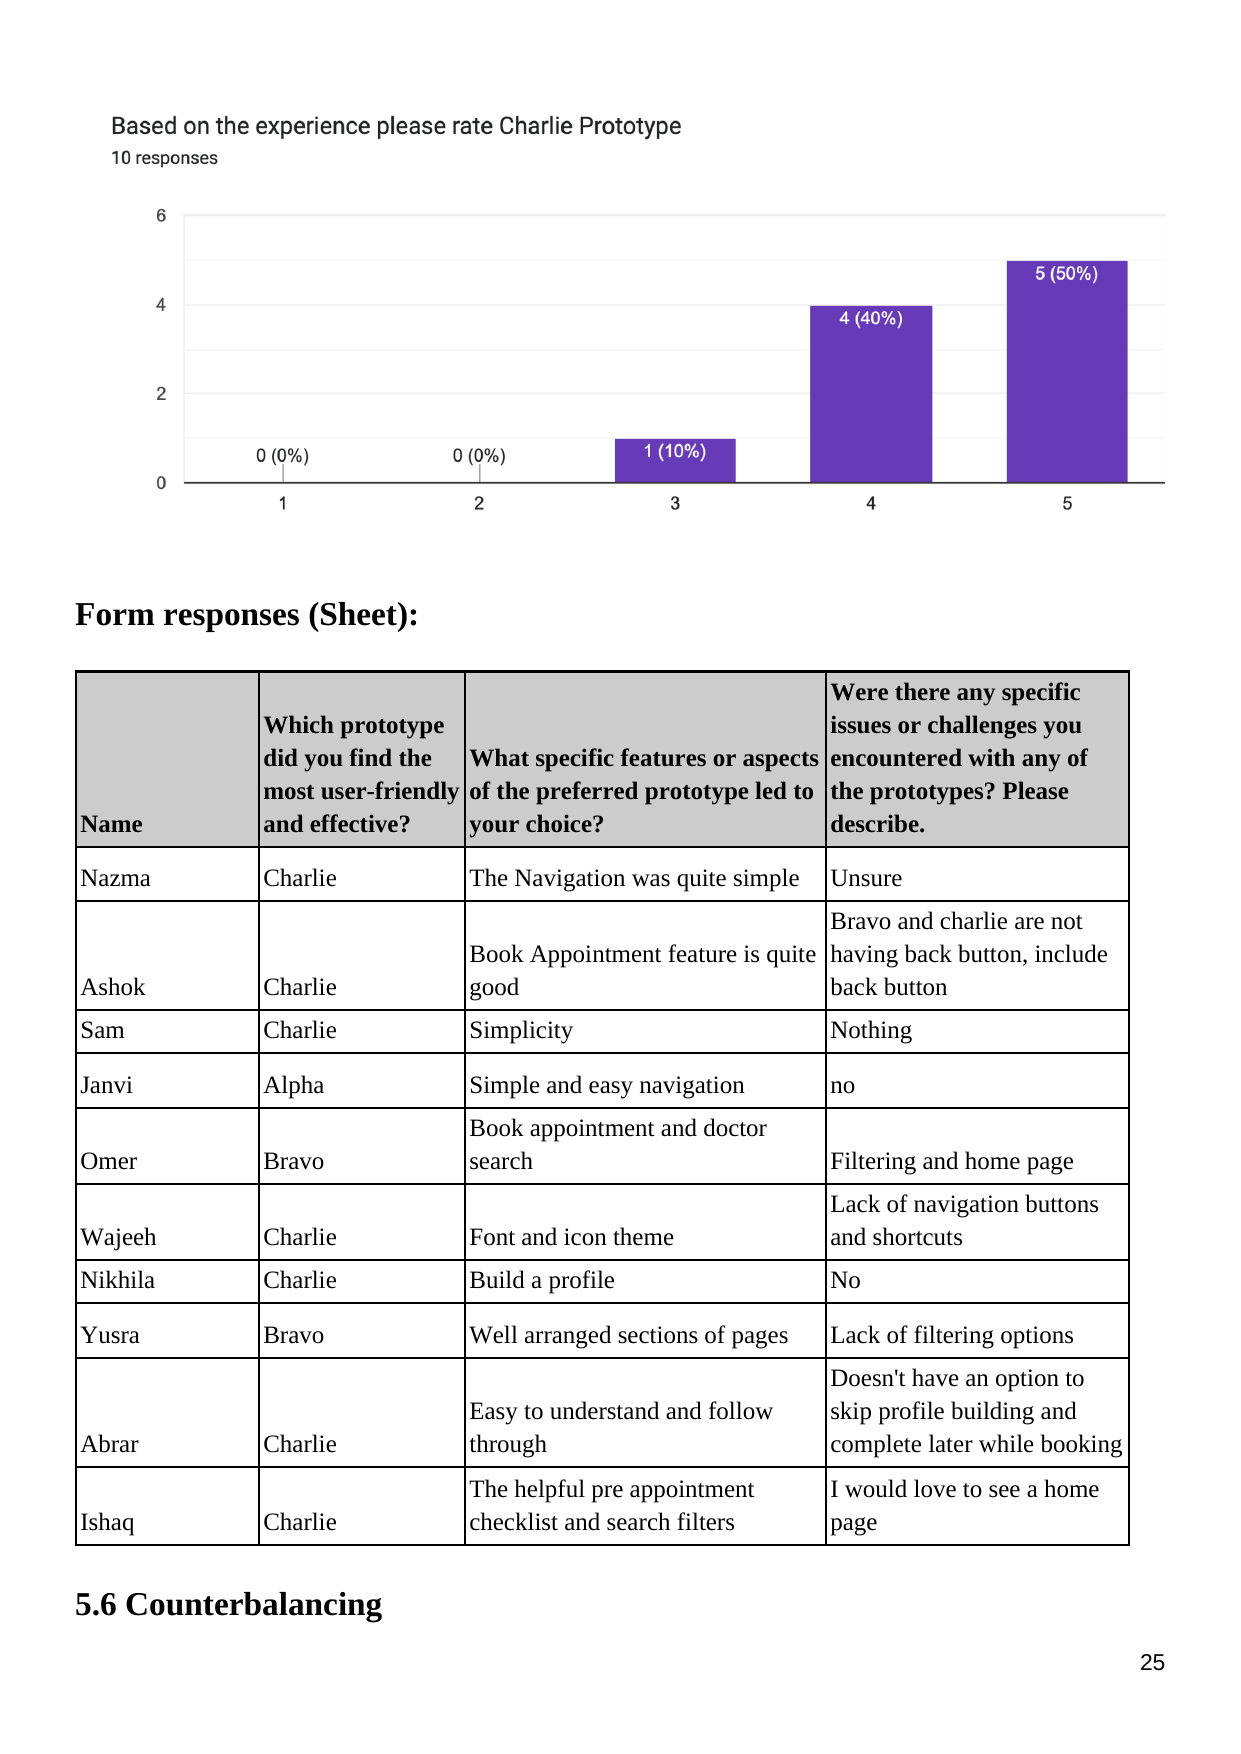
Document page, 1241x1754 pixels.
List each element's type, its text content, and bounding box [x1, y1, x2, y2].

table_cell Filtering and home page [827, 1109, 1128, 1183]
table_cell Lack of navigation buttons and shortcuts [827, 1185, 1128, 1259]
table_cell Bravo and charlie are not having back button, include back button [827, 902, 1128, 1009]
table_cell No [827, 1261, 1128, 1302]
table_cell Charlie [260, 1468, 464, 1544]
table_cell no [827, 1054, 1128, 1107]
table_cell Bravo [260, 1109, 464, 1183]
table_cell Bravo [260, 1304, 464, 1357]
table_cell Ishaq [77, 1468, 258, 1544]
table_cell Build a profile [466, 1261, 825, 1302]
table_header Name [77, 673, 258, 846]
table_cell Simplicity [466, 1011, 825, 1052]
table_header Which prototype did you find the most user-friendly and effective? [260, 673, 464, 846]
table_cell Ashok [77, 902, 258, 1009]
table_cell The helpful pre appointment checklist and search filters [466, 1468, 825, 1544]
table_header What specific features or aspects of the preferred prototype led to your choice? [466, 673, 825, 846]
table_cell Wajeeh [77, 1185, 258, 1259]
table_cell Charlie [260, 1011, 464, 1052]
table_cell I would love to see a home page [827, 1468, 1128, 1544]
table_cell Alpha [260, 1054, 464, 1107]
table_cell The Navigation was quite simple [466, 848, 825, 900]
table_cell Book Appointment feature is quite good [466, 902, 825, 1009]
table_cell Nothing [827, 1011, 1128, 1052]
table_cell Yusra [77, 1304, 258, 1357]
table_cell Omer [77, 1109, 258, 1183]
picture [75, 75, 1166, 594]
table_cell Charlie [260, 902, 464, 1009]
table_header Were there any specific issues or challenges you encountered with any of the prototypes? Please describe. [827, 673, 1128, 846]
table_cell Easy to understand and follow through [466, 1359, 825, 1466]
table_cell Lack of filtering options [827, 1304, 1128, 1357]
table_cell Font and icon theme [466, 1185, 825, 1259]
table_cell Nikhila [77, 1261, 258, 1302]
table_cell Unsure [827, 848, 1128, 900]
table_cell Book appointment and doctor search [466, 1109, 825, 1183]
table_cell Charlie [260, 1261, 464, 1302]
table_cell Well arranged sections of pages [466, 1304, 825, 1357]
text 5.6 Counterbalancing [75, 1584, 1165, 1623]
table_cell Sam [77, 1011, 258, 1052]
table_cell Charlie [260, 848, 464, 900]
text Form responses (Sheet): [75, 594, 1165, 632]
table_cell Charlie [260, 1359, 464, 1466]
table_cell Janvi [77, 1054, 258, 1107]
table_cell Nazma [77, 848, 258, 900]
table_cell Simple and easy navigation [466, 1054, 825, 1107]
table_cell Charlie [260, 1185, 464, 1259]
table_cell Abrar [77, 1359, 258, 1466]
table_cell Doesn't have an option to skip profile building and complete later while booking [827, 1359, 1128, 1466]
